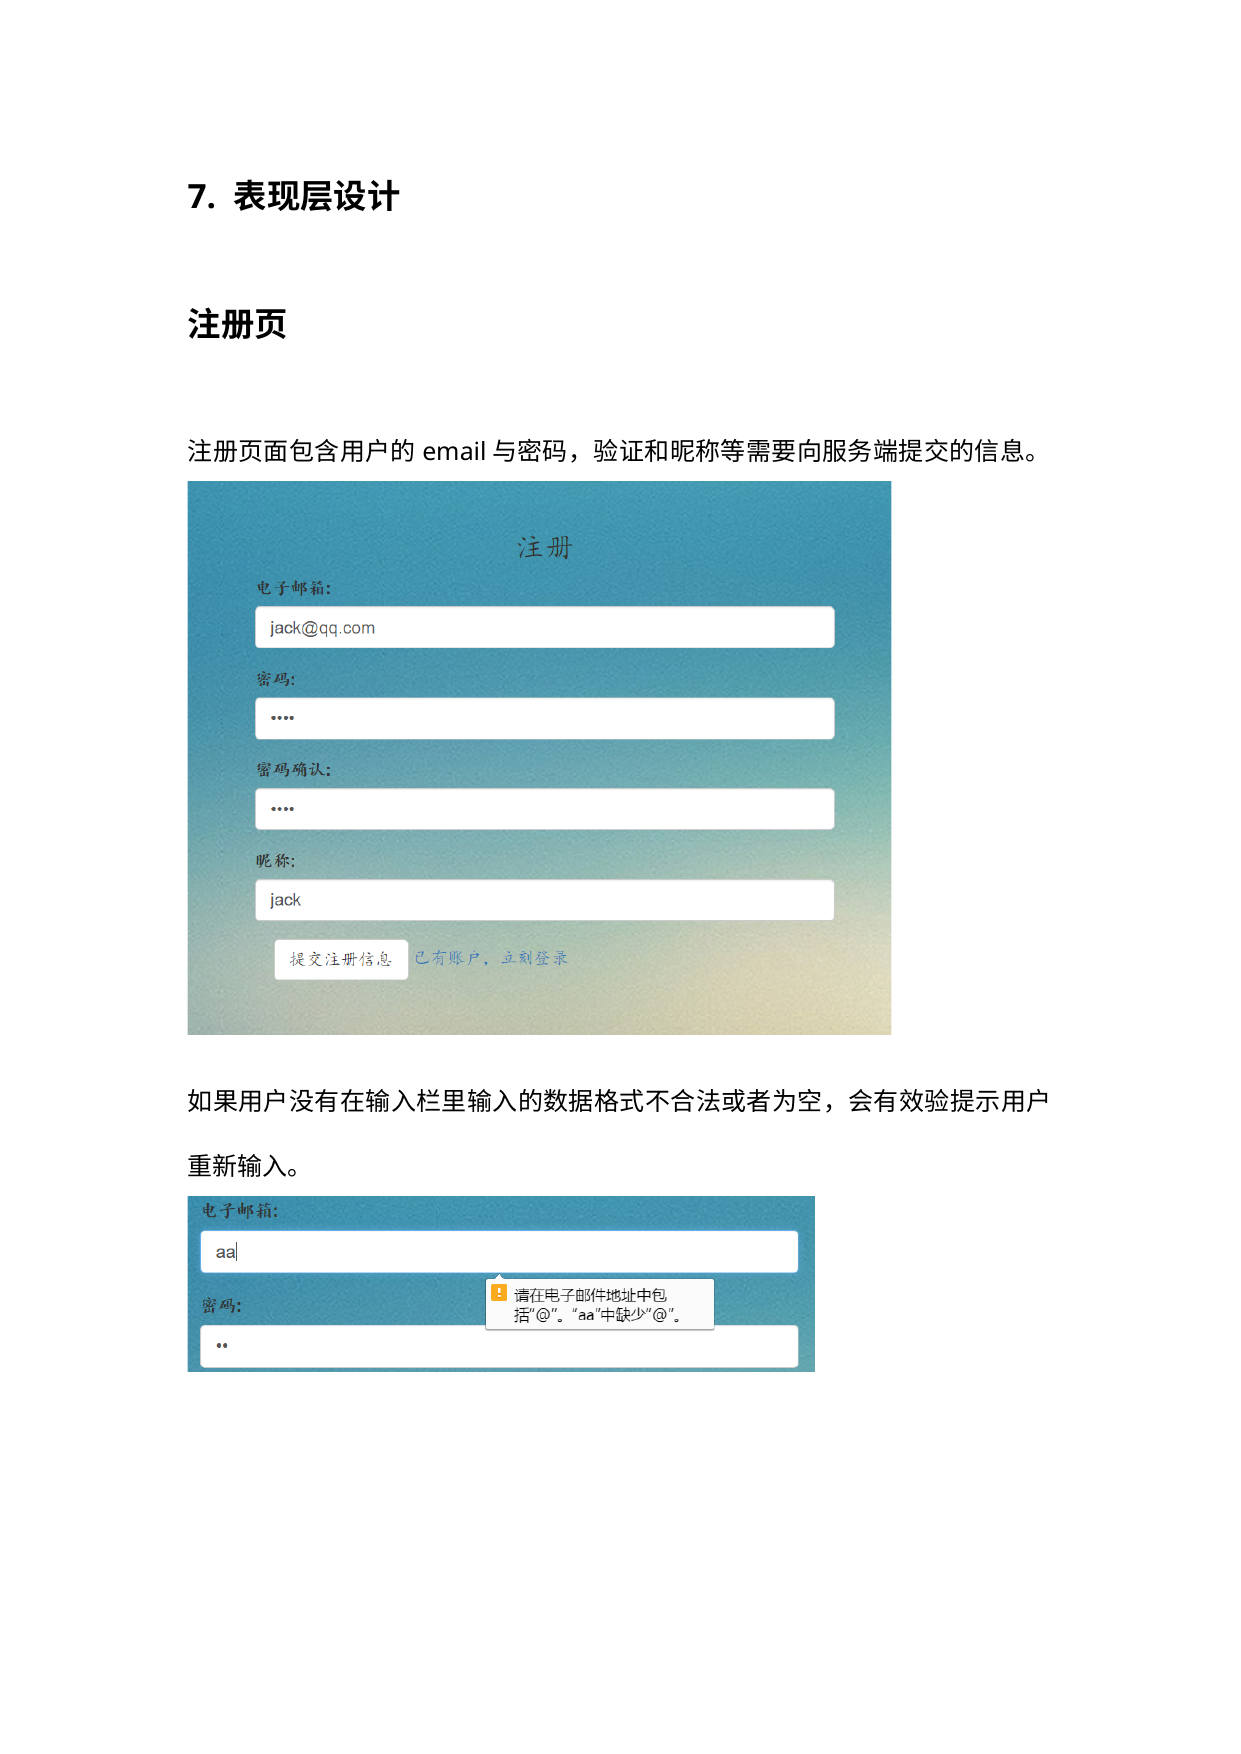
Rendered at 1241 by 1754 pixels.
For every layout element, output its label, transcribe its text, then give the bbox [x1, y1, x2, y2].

picture [187, 481, 892, 1035]
picture [187, 1196, 815, 1372]
subtitle 表现层设计 [187, 162, 1053, 227]
subtitle 注册页 [187, 289, 1053, 354]
text 如果用户没有在输入栏里输入的数据格式不合法或者为空，会有效验提示用户重新输入。 [187, 1067, 1053, 1197]
